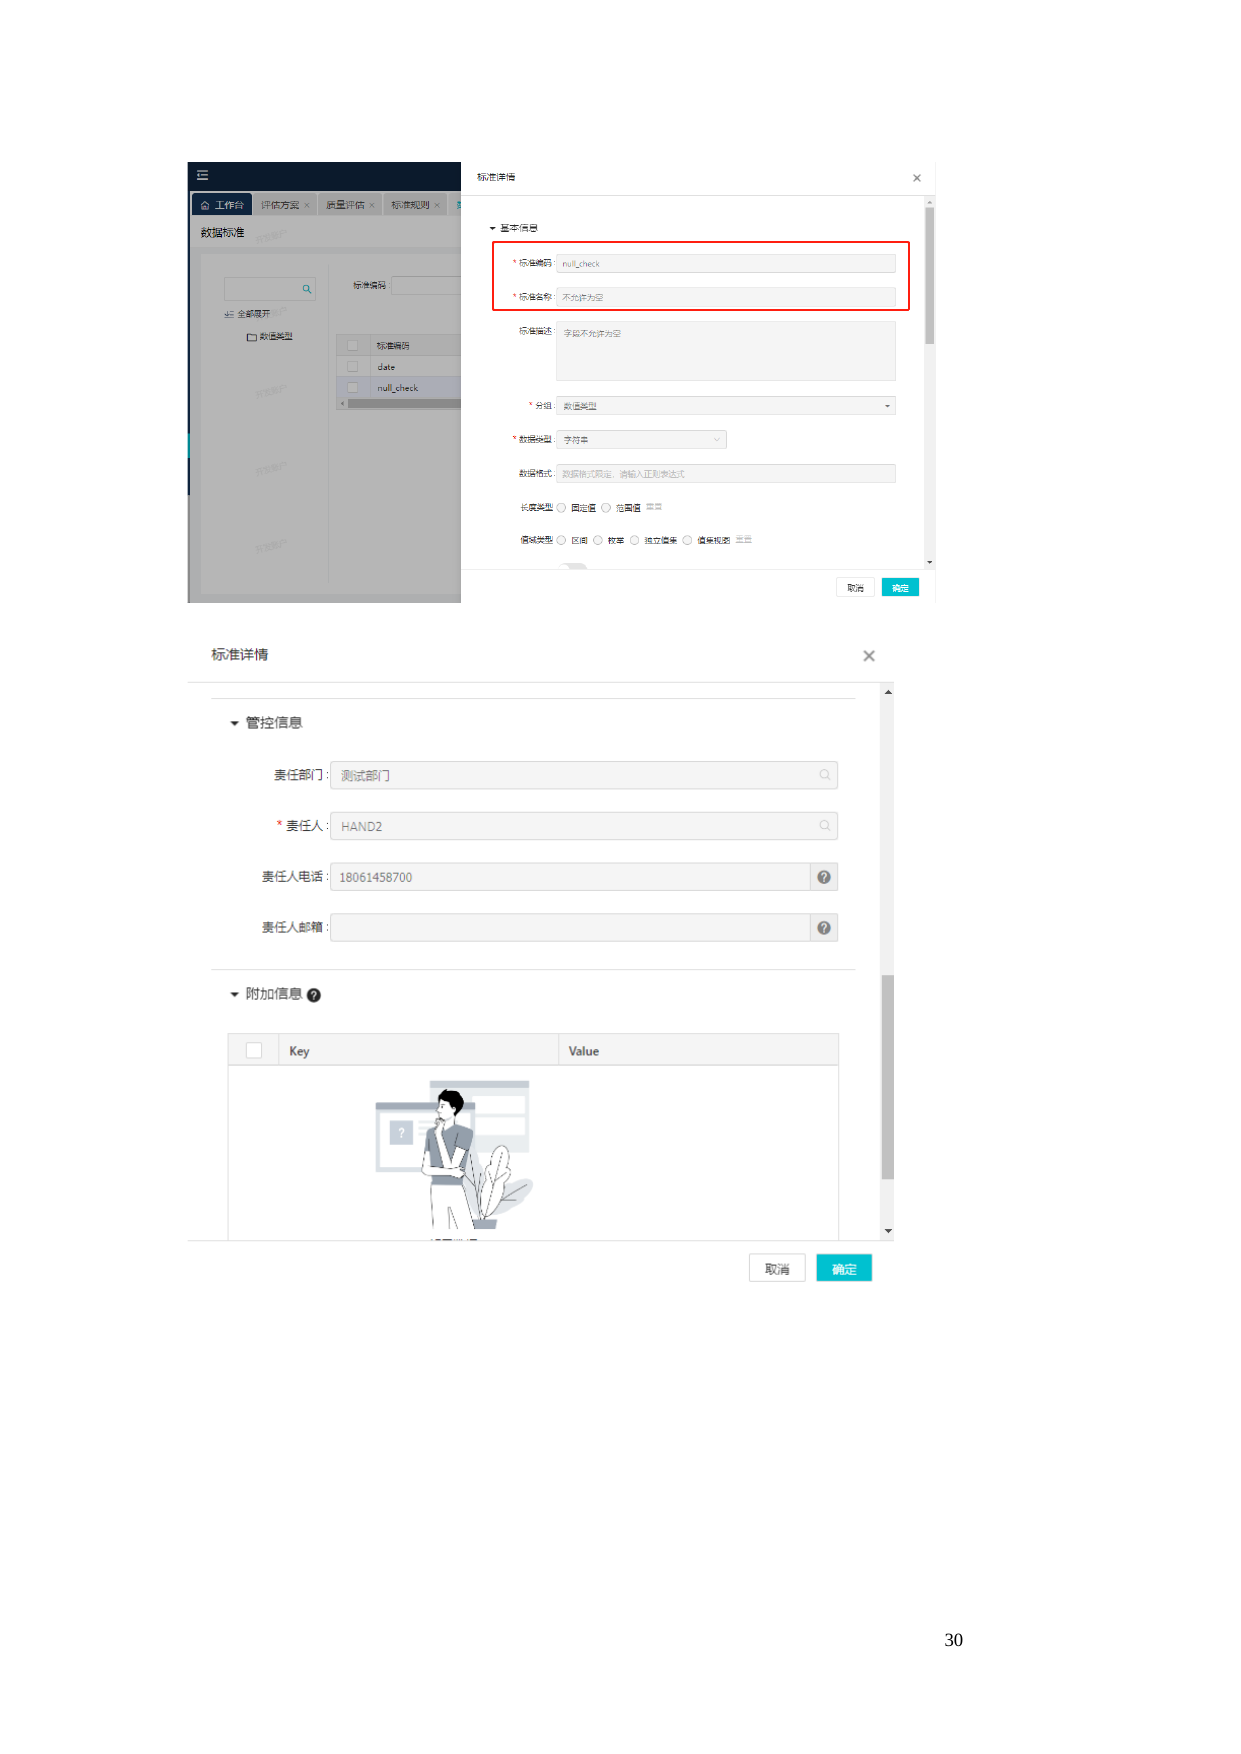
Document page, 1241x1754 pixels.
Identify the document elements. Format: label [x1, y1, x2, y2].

picture [187, 162, 936, 603]
picture [187, 629, 894, 1291]
